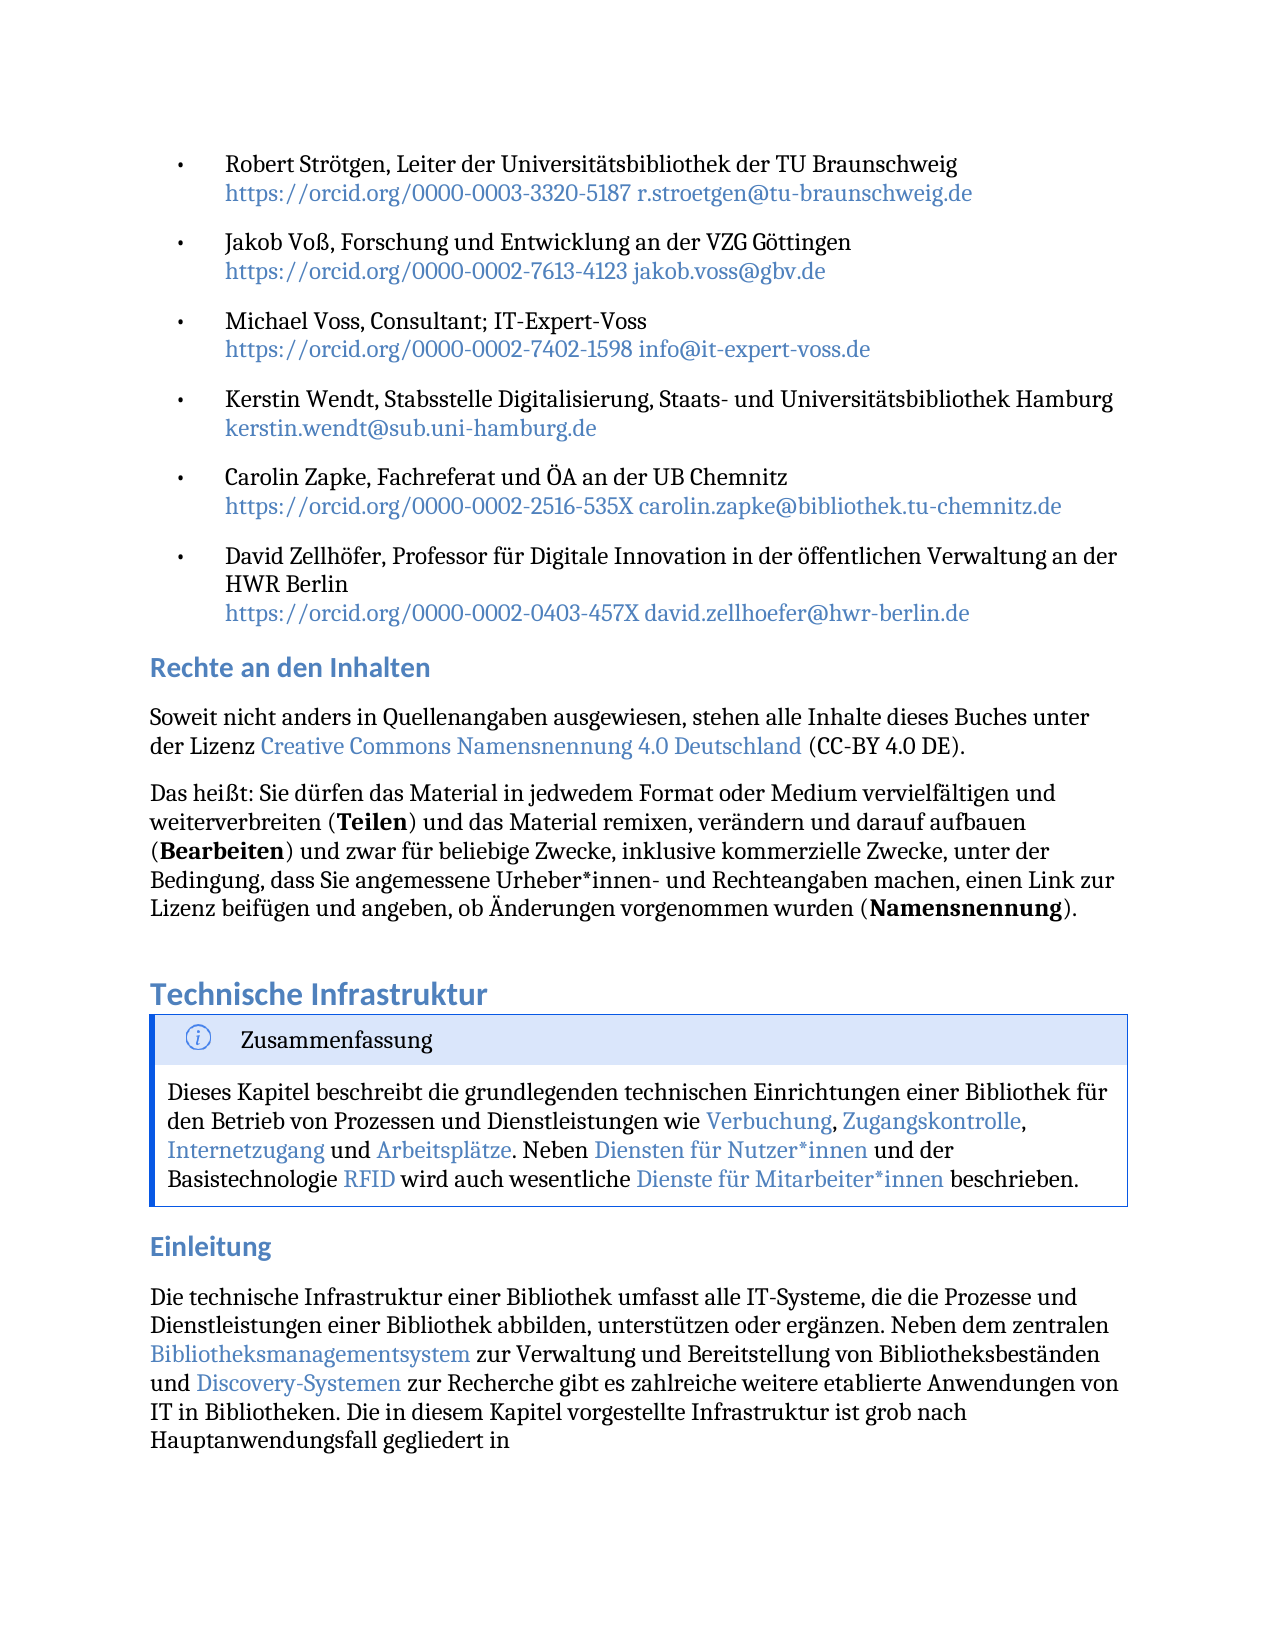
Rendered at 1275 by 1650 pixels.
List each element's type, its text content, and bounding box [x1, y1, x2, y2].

list Kerstin Wendt, Stabsstelle Digitalisierung, Staats- und Universitätsbibliothek Hamburg kerstin.wendt@sub.uni-hamburg.de [175, 385, 1125, 442]
list Michael Voss, Consultant; IT-Expert-Voss https://orcid.org/0000-0002-7402-1598 info@it-expert-voss.de [175, 307, 1125, 364]
subtitle Rechte an den Inhalten [150, 649, 1125, 684]
picture [186, 1024, 211, 1050]
text Soweit nicht anders in Quellenangaben ausgewiesen, stehen alle Inhalte dieses Buches unter der Lizenz Creative Commons Namensnennung 4.0 Deutschland (CC-BY 4.0 DE). [150, 703, 1125, 761]
text Die technische Infrastruktur einer Bibliothek umfasst alle IT-Systeme, die die Prozesse und Dienstleistungen einer Bibliothek abbilden, unterstützen oder ergänzen. Neben dem zentralen Bibliotheksmanagementsystem zur Verwaltung und Bereitstellung von Bibliotheksbeständen und Discovery-Systemen zur Recherche gibt es zahlreiche weitere etablierte Anwendungen von IT in Bibliotheken. Die in diesem Kapitel vorgestellte Infrastruktur ist grob nach Hauptanwendungsfall gegliedert in [150, 1282, 1125, 1455]
subtitle Einleitung [150, 1228, 1125, 1264]
subtitle Technische Infrastruktur [150, 973, 1125, 1014]
list Carolin Zapke, Fachreferat und ÖA an der UB Chemnitz https://orcid.org/0000-0002-2516-535X carolin.zapke@bibliothek.tu-chemnitz.de [175, 463, 1125, 521]
list Robert Strötgen, Leiter der Universitätsbibliothek der TU Braunschweig https://orcid.org/0000-0003-3320-5187 r.stroetgen@tu-braunschweig.de [175, 150, 1125, 207]
table_header Zusammenfassung [155, 1015, 1127, 1065]
text Das heißt: Sie dürfen das Material in jedwedem Format oder Medium vervielfältigen und weiterverbreiten (Teilen) und das Material remixen, verändern und darauf aufbauen (Bearbeiten) und zwar für beliebige Zwecke, inklusive kommerzielle Zwecke, unter der Bedingung, dass Sie angemessene Urheber*innen- und Rechteangaben machen, einen Link zur Lizenz beifügen und angeben, ob Änderungen vorgenommen wurden (Namensnennung). [150, 779, 1125, 923]
list Jakob Voß, Forschung und Entwicklung an der VZG Göttingen https://orcid.org/0000-0002-7613-4123 jakob.voss@gbv.de [175, 228, 1125, 286]
table_cell Dieses Kapitel beschreibt die grundlegenden technischen Einrichtungen einer Bibliothek für den Betrieb von Prozessen und Dienstleistungen wie Verbuchung, Zugangskontrolle, Internetzugang und Arbeitsplätze. Neben Diensten für Nutzer*innen und der Basistechnologie RFID wird auch wesentliche Dienste für Mitarbeiter*innen beschrieben. [155, 1065, 1127, 1206]
list David Zellhöfer, Professor für Digitale Innovation in der öffentlichen Verwaltung an der HWR Berlin https://orcid.org/0000-0002-0403-457X david.zellhoefer@hwr-berlin.de [175, 542, 1125, 628]
